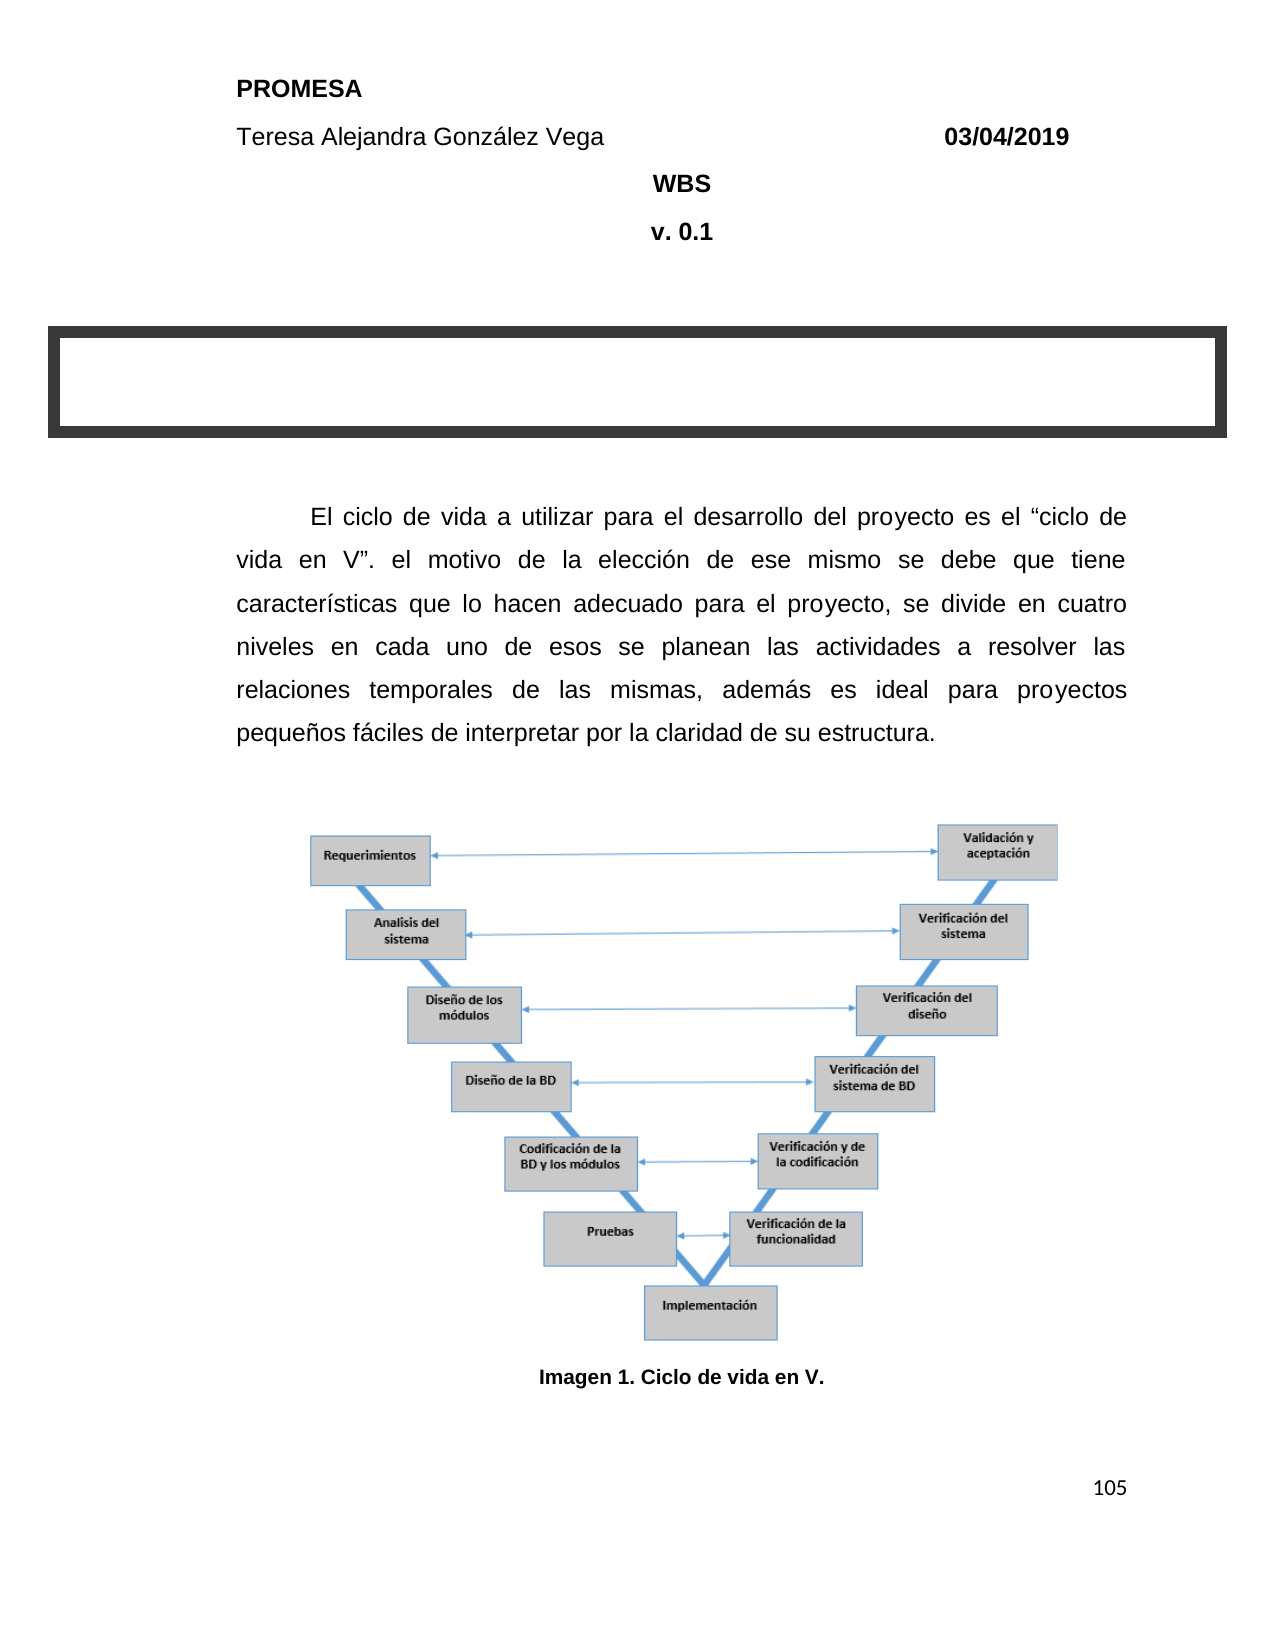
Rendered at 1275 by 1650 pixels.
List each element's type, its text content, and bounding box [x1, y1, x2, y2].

text El ciclo de vida a utilizar para el desarrollo del proyecto es el “ciclo de vida en V”. el motivo de la elección de ese mismo se debe que tiene características que lo hacen adecuado para el proyecto, se divide en cuatro niveles en cada uno de esos se planean las actividades a resolver las relaciones temporales de las mismas, además es ideal para proyectos pequeños fáciles de interpretar por la claridad de su estructura. [236, 502, 1127, 747]
text Imagen 1. Ciclo de vida en V. [236, 1365, 1127, 1389]
picture [305, 824, 1058, 1347]
